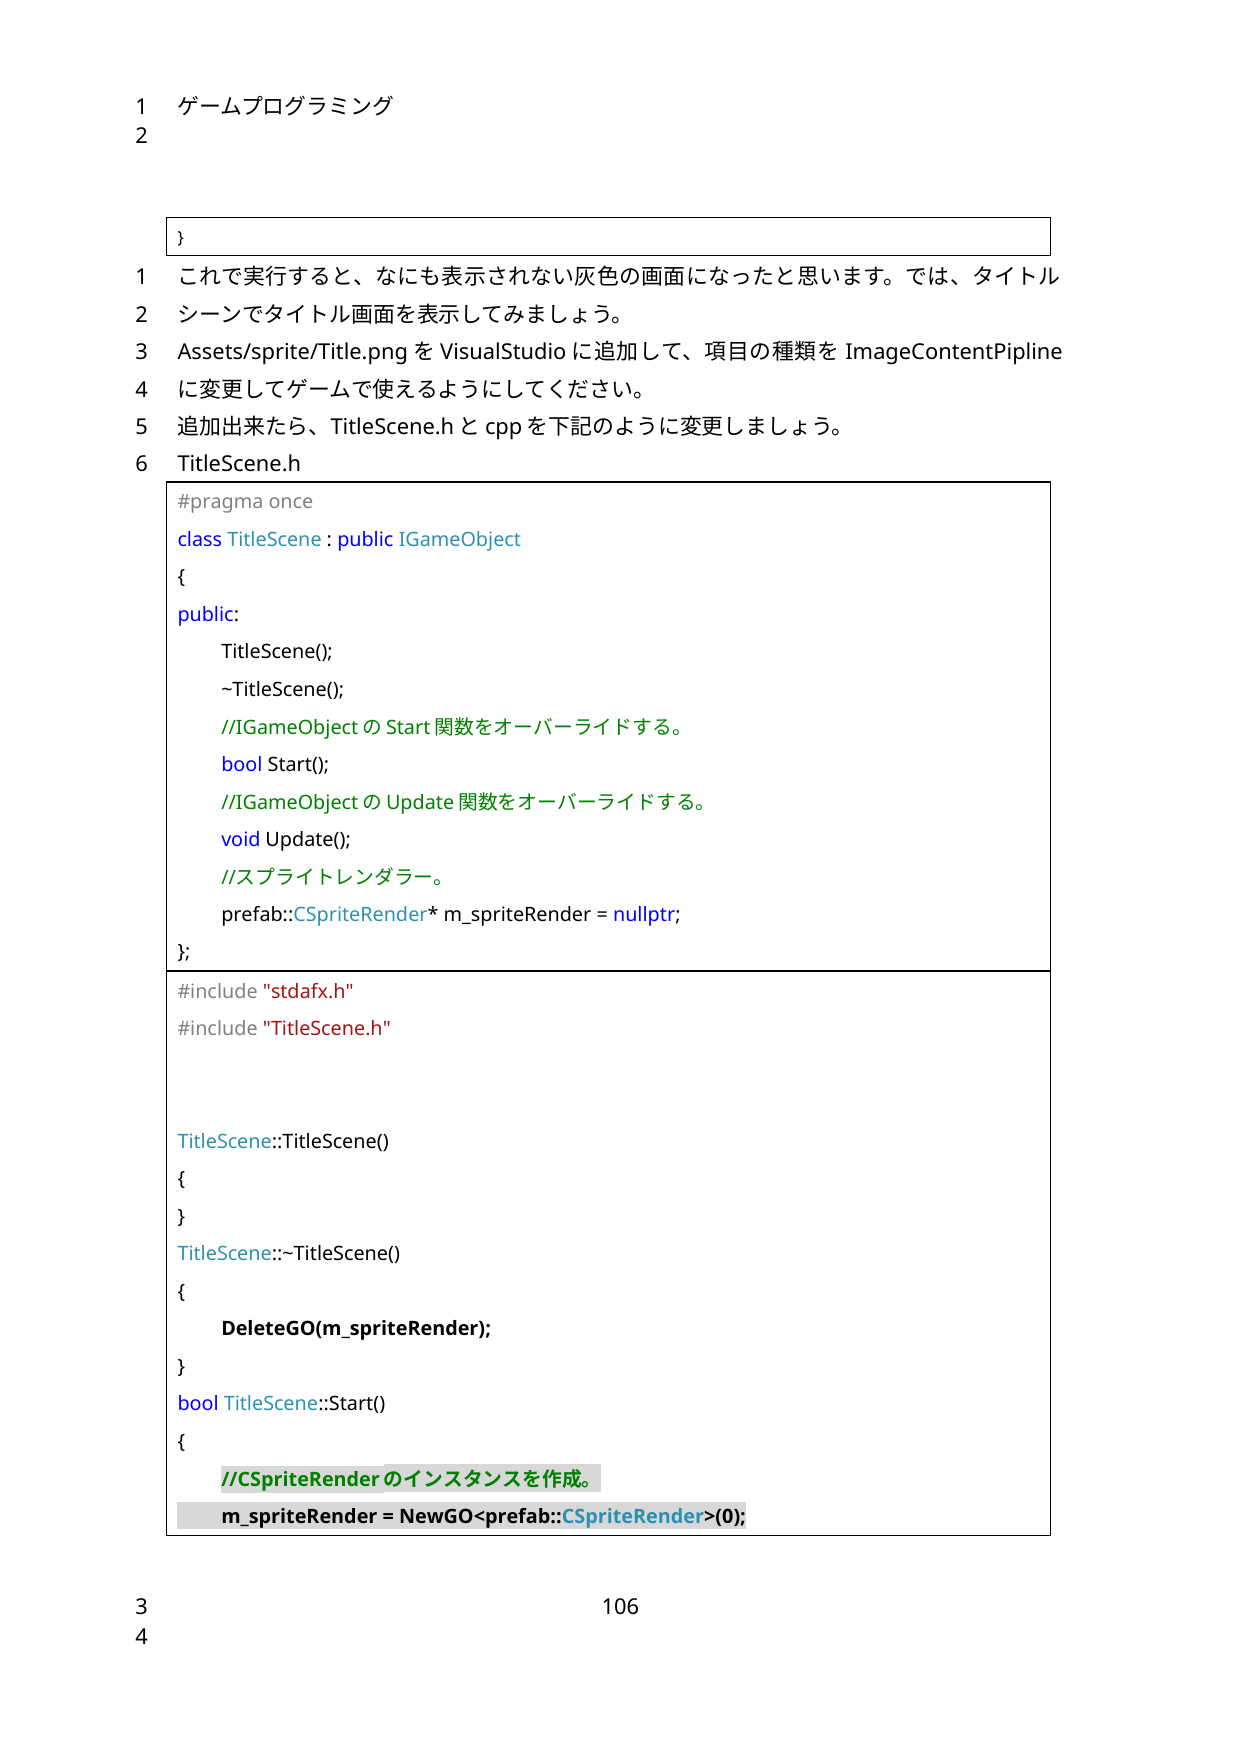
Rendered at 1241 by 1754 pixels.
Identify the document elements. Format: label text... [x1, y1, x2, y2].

text これで実行すると、なにも表示されない灰色の画面になったと思います。では、タイトルシーンでタイトル画面を表示してみましょう。 [177, 256, 1063, 331]
text Assets/sprite/Title.pngをVisualStudioに追加して、項目の種類をImageContentPiplineに変更してゲームで使えるようにしてください。 [177, 331, 1063, 406]
table_header #pragma once class TitleScene : public IGameObject { public: TitleScene(); ~TitleScene(); //IGameObjectのStart関数をオーバーライドする。 bool Start(); //IGameObjectのUpdate関数をオーバーライドする。 void Update(); //スプライトレンダラー。 prefab::CSpriteRender* m_spriteRender = nullptr; }; [167, 483, 1050, 970]
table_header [167, 218, 1050, 255]
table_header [167, 972, 1050, 1534]
text TitleScene.h [177, 444, 1063, 481]
text 追加出来たら、TitleScene.hとcppを下記のように変更しましょう。 [177, 406, 1063, 444]
